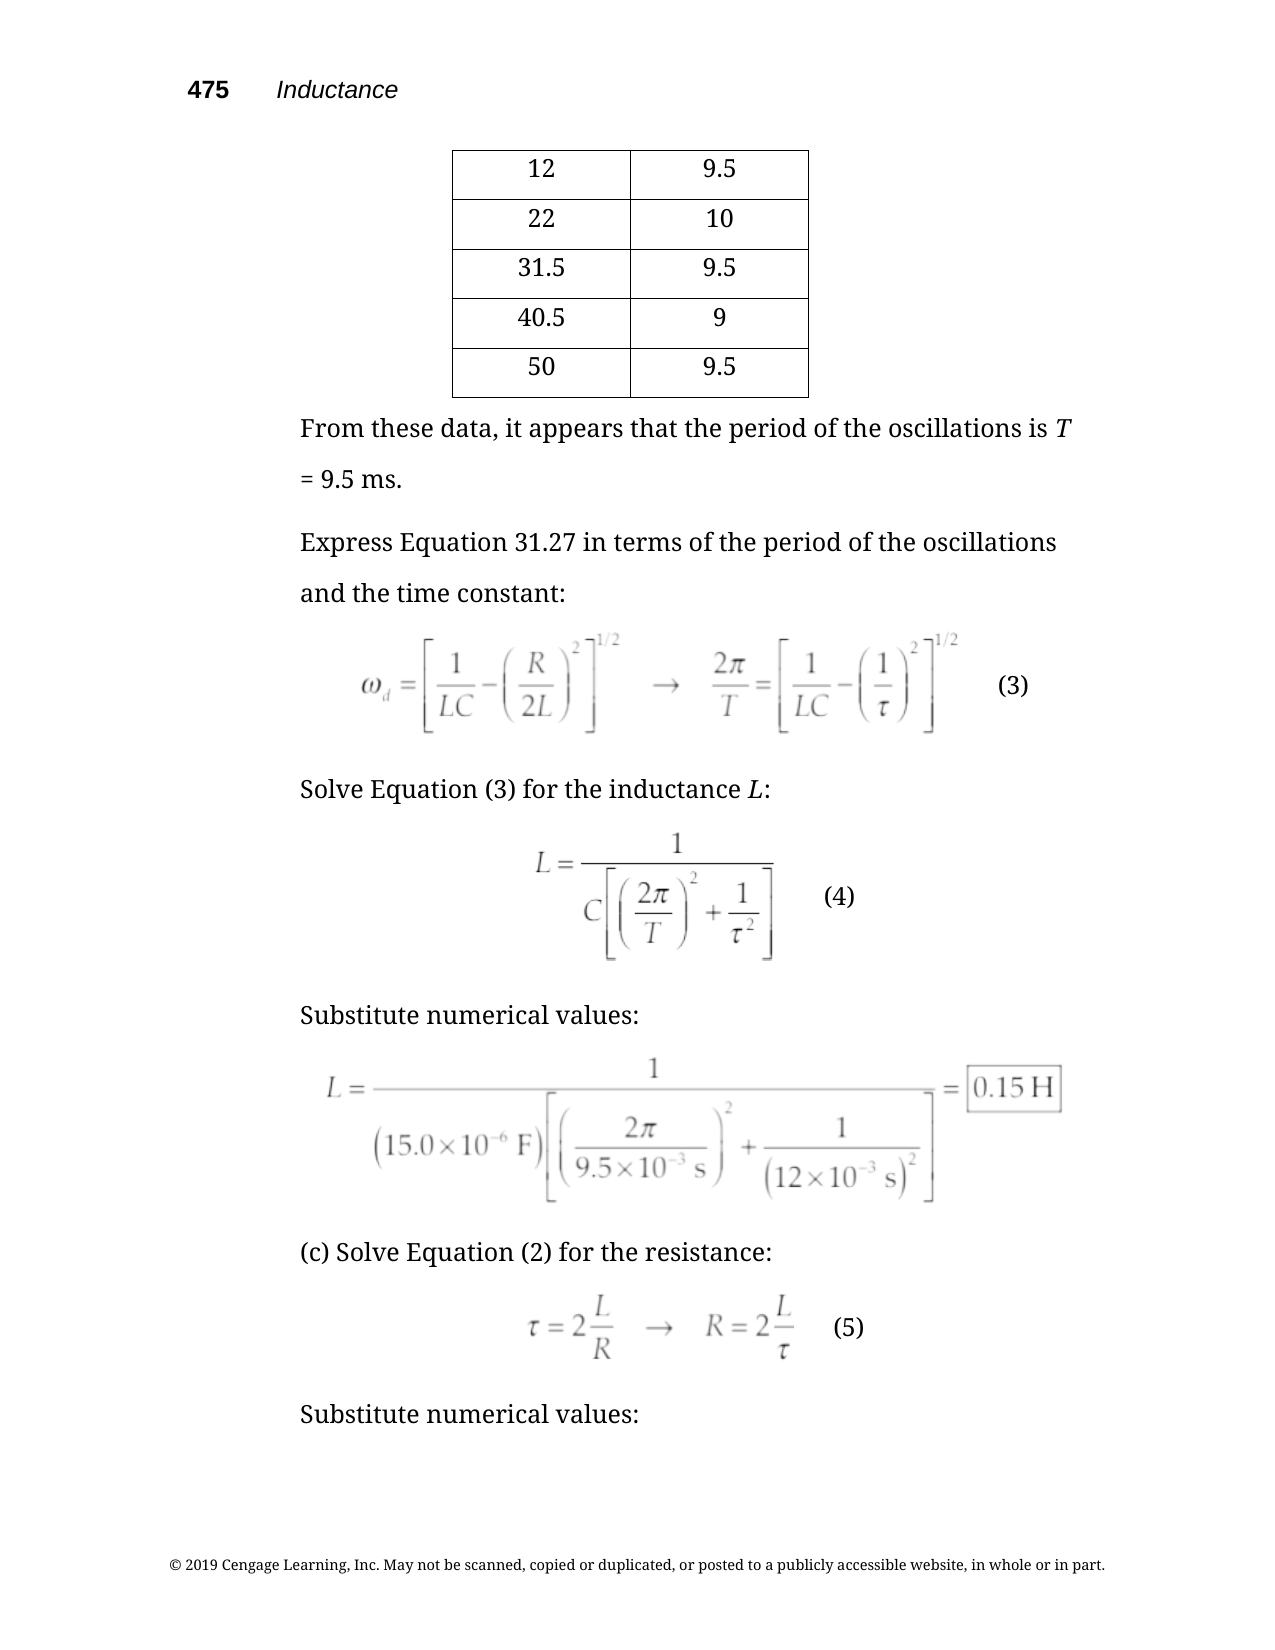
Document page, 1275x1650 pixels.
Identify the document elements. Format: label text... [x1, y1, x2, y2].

table_cell 9.5 [631, 151, 808, 199]
text From these data, it appears that the period of the oscillations is T = 9.5 ms. [300, 410, 1087, 496]
table_cell 9 [631, 299, 808, 347]
table_cell 9.5 [631, 250, 808, 298]
text Substitute numerical values: [300, 997, 1087, 1032]
text (c) Solve Equation (2) for the resistance: [300, 1234, 1087, 1268]
text Substitute numerical values: [300, 1397, 1087, 1431]
text (5) [300, 1285, 1087, 1368]
text Solve Equation (3) for the inductance L: [300, 772, 1087, 806]
text (4) [300, 823, 1087, 968]
table_cell 12 [453, 151, 630, 199]
text (3) [300, 627, 1087, 743]
table_cell 9.5 [631, 349, 808, 397]
table_cell 10 [631, 200, 808, 249]
table_cell 40.5 [453, 299, 630, 347]
table_cell 22 [453, 200, 630, 249]
table_cell 31.5 [453, 250, 630, 298]
text Express Equation 31.27 in terms of the period of the oscillations and the time constant: [300, 525, 1087, 610]
table_cell 50 [453, 349, 630, 397]
